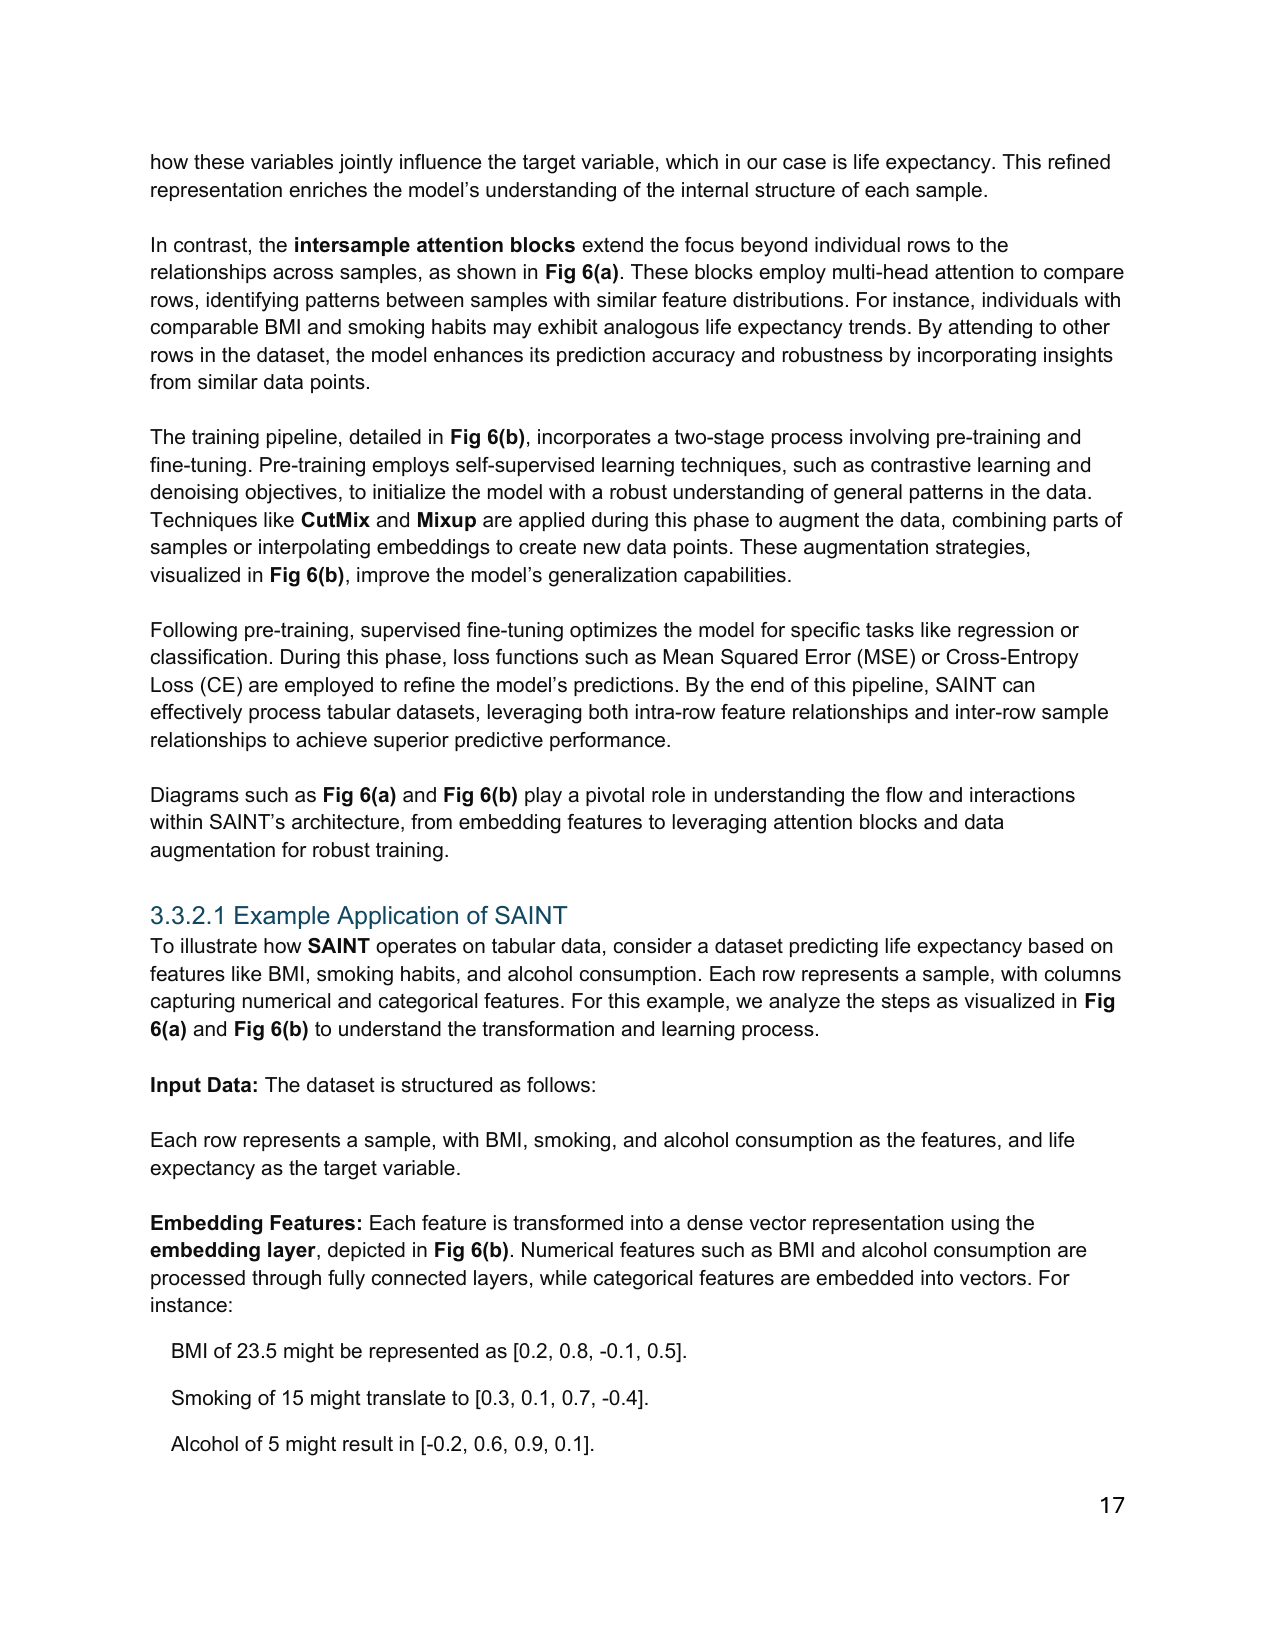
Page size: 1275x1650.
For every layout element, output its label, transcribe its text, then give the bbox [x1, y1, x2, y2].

text Following pre-training, supervised fine-tuning optimizes the model for specific tasks like regression or classification. During this phase, loss functions such as Mean Squared Error (MSE) or Cross-Entropy Loss (CE) are employed to refine the model’s predictions. By the end of this pipeline, SAINT can effectively process tabular datasets, leveraging both intra-row feature relationships and inter-row sample relationships to achieve superior predictive performance. [150, 617, 1125, 751]
text Smoking of 15 might translate to [0.3, 0.1, 0.7, -0.4]. [171, 1385, 1125, 1409]
text Alcohol of 5 might result in [-0.2, 0.6, 0.9, 0.1]. [171, 1432, 1125, 1456]
text In contrast, the intersample attention blocks extend the focus beyond individual rows to the relationships across samples, as shown in Fig 6(a). These blocks employ multi-head attention to compare rows, identifying patterns between samples with similar feature distributions. For instance, individuals with comparable BMI and smoking habits may exhibit analogous life expectancy trends. By attending to other rows in the dataset, the model enhances its prediction accuracy and robustness by incorporating insights from similar data points. [150, 232, 1125, 394]
text BMI of 23.5 might be represented as [0.2, 0.8, -0.1, 0.5]. [171, 1339, 1125, 1363]
text Embedding Features: Each feature is transformed into a dense vector representation using the embedding layer, depicted in Fig 6(b). Numerical features such as BMI and alcohol consumption are processed through fully connected layers, while categorical features are embedded into vectors. For instance: [150, 1210, 1125, 1317]
text Each row represents a sample, with BMI, smoking, and alcohol consumption as the features, and life expectancy as the target variable. [150, 1128, 1125, 1179]
text Input Data: The dataset is structured as follows: [150, 1073, 1125, 1097]
text Diagrams such as Fig 6(a) and Fig 6(b) play a pivotal role in understanding the flow and interactions within SAINT’s architecture, from embedding features to leveraging attention blocks and data augmentation for robust training. [150, 782, 1125, 861]
text To illustrate how SAINT operates on tabular data, consider a dataset predicting life expectancy based on features like BMI, smoking habits, and alcohol consumption. Each row represents a sample, with columns capturing numerical and categorical features. For this example, we analyze the steps as visualized in Fig 6(a) and Fig 6(b) to understand the transformation and learning process. [150, 934, 1125, 1040]
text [150, 150, 1125, 201]
subtitle 3.3.2.1 Example Application of SAINT [150, 901, 1125, 929]
text The training pipeline, detailed in Fig 6(b), incorporates a two-stage process involving pre-training and fine-tuning. Pre-training employs self-supervised learning techniques, such as contrastive learning and denoising objectives, to initialize the model with a robust understanding of general patterns in the data. Techniques like CutMix and Mixup are applied during this phase to augment the data, combining parts of samples or interpolating embeddings to create new data points. These augmentation strategies, visualized in Fig 6(b), improve the model’s generalization capabilities. [150, 425, 1125, 586]
